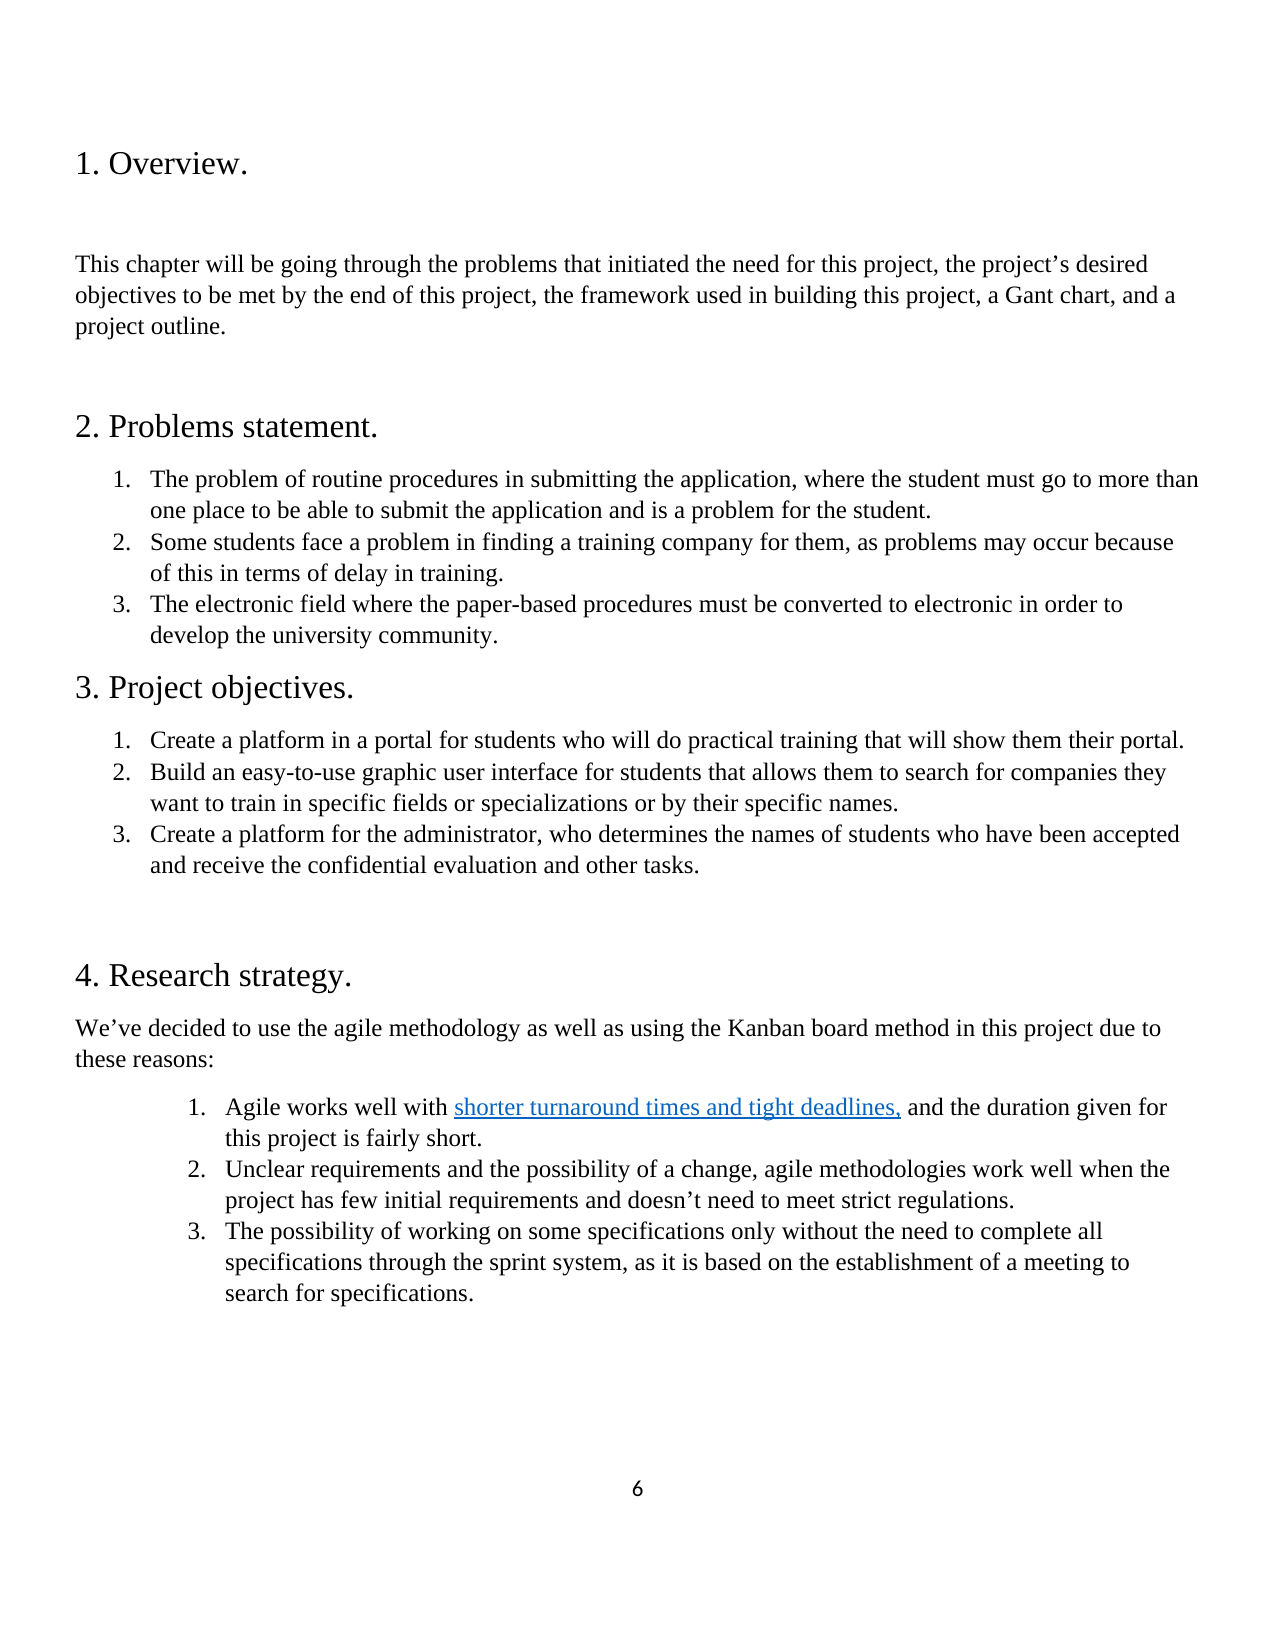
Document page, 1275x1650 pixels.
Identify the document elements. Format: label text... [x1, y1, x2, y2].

list Agile works well with shorter turnaround times and tight deadlines, and the duration given for this project is fairly short. [187, 1092, 1200, 1152]
list Create a platform in a portal for students who will do practical training that will show them their portal. [112, 726, 1200, 754]
text 3. Project objectives. [75, 667, 1200, 706]
list Some students face a problem in finding a training company for them, as problems may occur because of this in terms of delay in training. [112, 527, 1200, 586]
list Create a platform for the administrator, who determines the names of students who have been accepted and receive the confidential evaluation and other tasks. [112, 819, 1200, 878]
text 4. Research strategy. [75, 955, 1200, 994]
text We’ve decided to use the agile methodology as well as using the Kanban board method in this project due to these reasons: [75, 1013, 1200, 1073]
list The electronic field where the paper-based procedures must be converted to electronic in order to develop the university community. [112, 589, 1200, 648]
text 2. Problems statement. [75, 407, 1200, 445]
list The possibility of working on some specifications only without the need to complete all specifications through the sprint system, as it is based on the establishment of a meeting to search for specifications. [187, 1216, 1200, 1307]
list The problem of routine procedures in submitting the application, where the student must go to more than one place to be able to submit the application and is a problem for the student. [112, 464, 1200, 524]
text This chapter will be going through the problems that initiated the need for this project, the project’s desired objectives to be met by the end of this project, the framework used in building this project, a Gant chart, and a project outline. [75, 249, 1200, 340]
text 1. Overview. [75, 143, 1200, 182]
list Build an easy-to-use graphic user interface for students that allows them to search for companies they want to train in specific fields or specializations or by their specific names. [112, 757, 1200, 816]
list Unclear requirements and the possibility of a change, agile methodologies work well when the project has few initial requirements and doesn’t need to meet strict regulations. [187, 1154, 1200, 1214]
